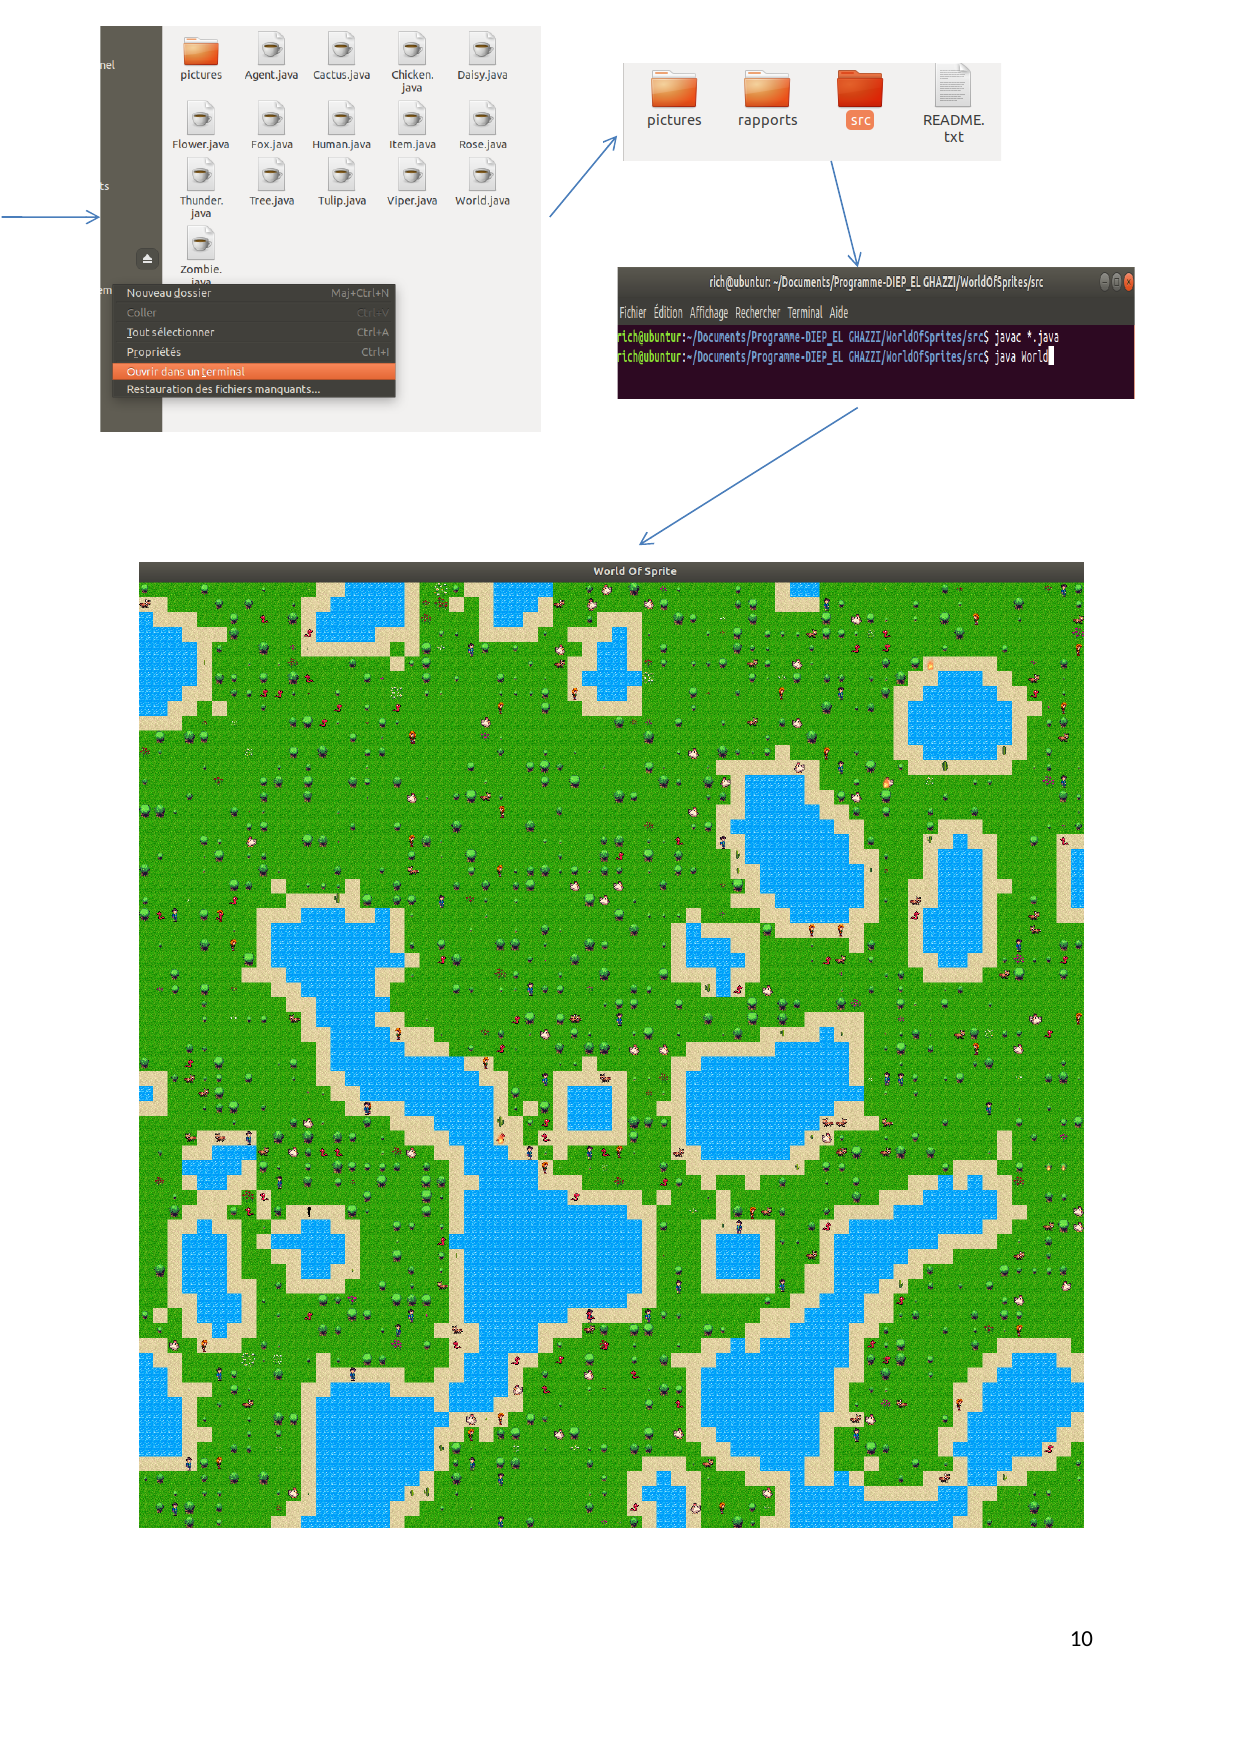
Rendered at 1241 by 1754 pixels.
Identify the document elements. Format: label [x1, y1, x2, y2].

picture [139, 562, 1084, 1528]
picture [617, 267, 1135, 399]
picture [623, 63, 1002, 161]
picture [100, 26, 541, 432]
